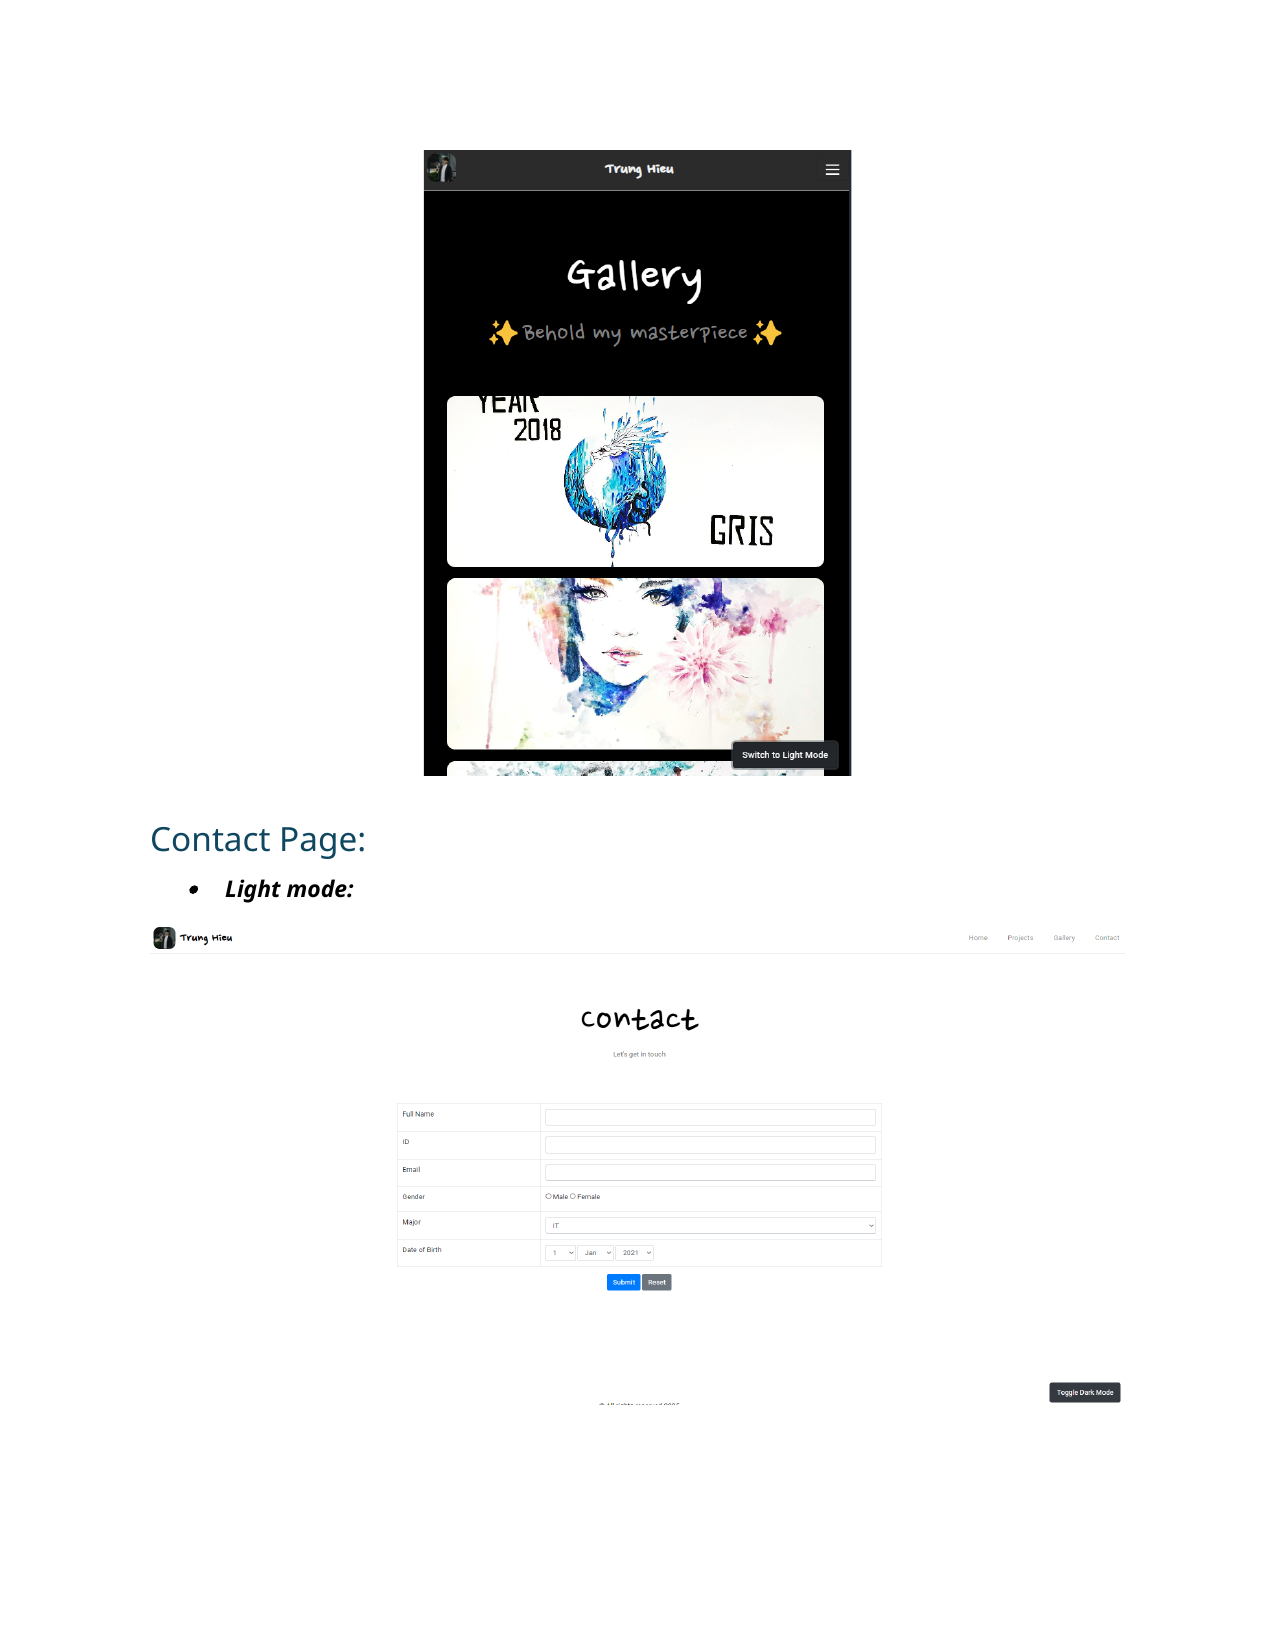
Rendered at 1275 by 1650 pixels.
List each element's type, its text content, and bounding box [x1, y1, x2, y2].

subtitle Contact Page: [150, 816, 1125, 861]
list Light mode: [187, 873, 1125, 904]
picture [150, 923, 1125, 1405]
picture [423, 150, 852, 776]
